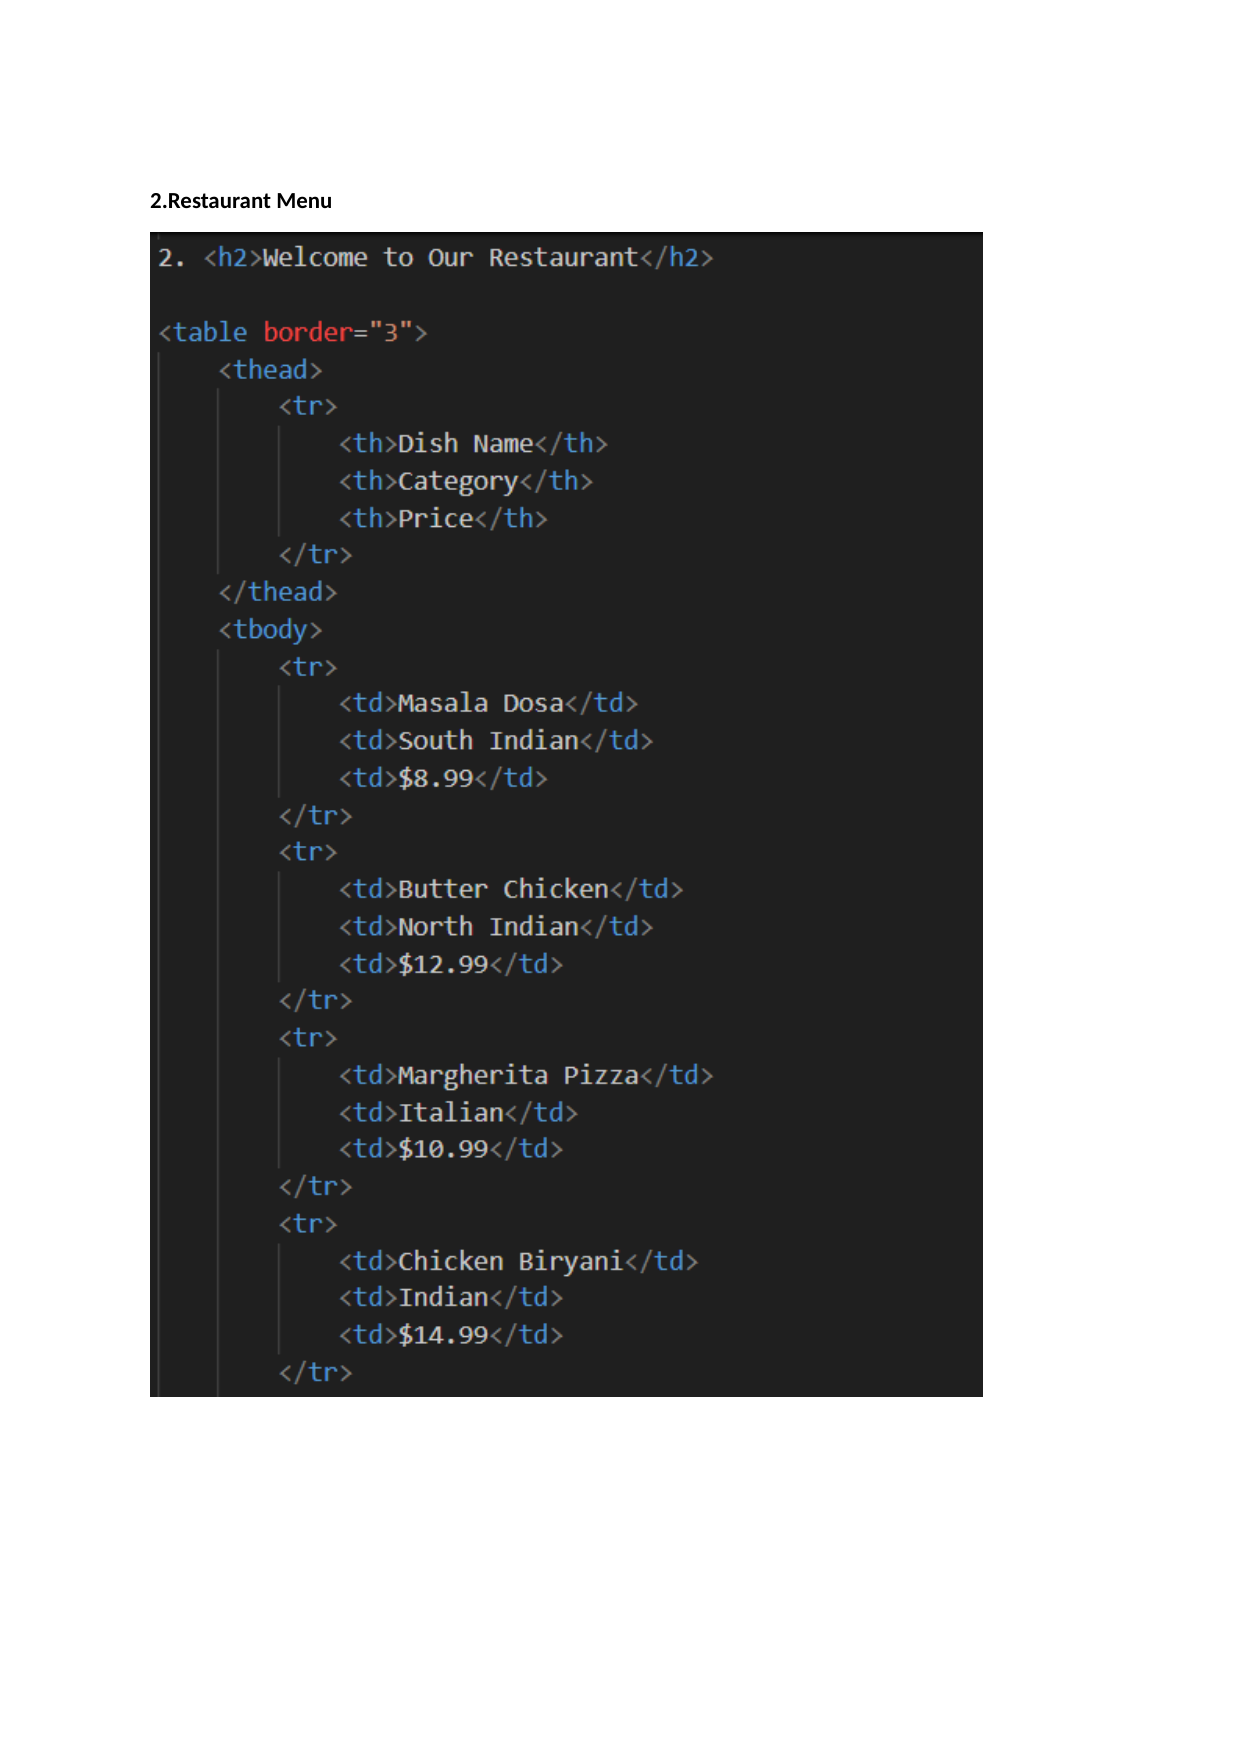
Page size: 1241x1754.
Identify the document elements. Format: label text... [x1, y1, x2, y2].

text 2.Restaurant Menu [150, 186, 1090, 214]
picture [150, 232, 983, 1397]
